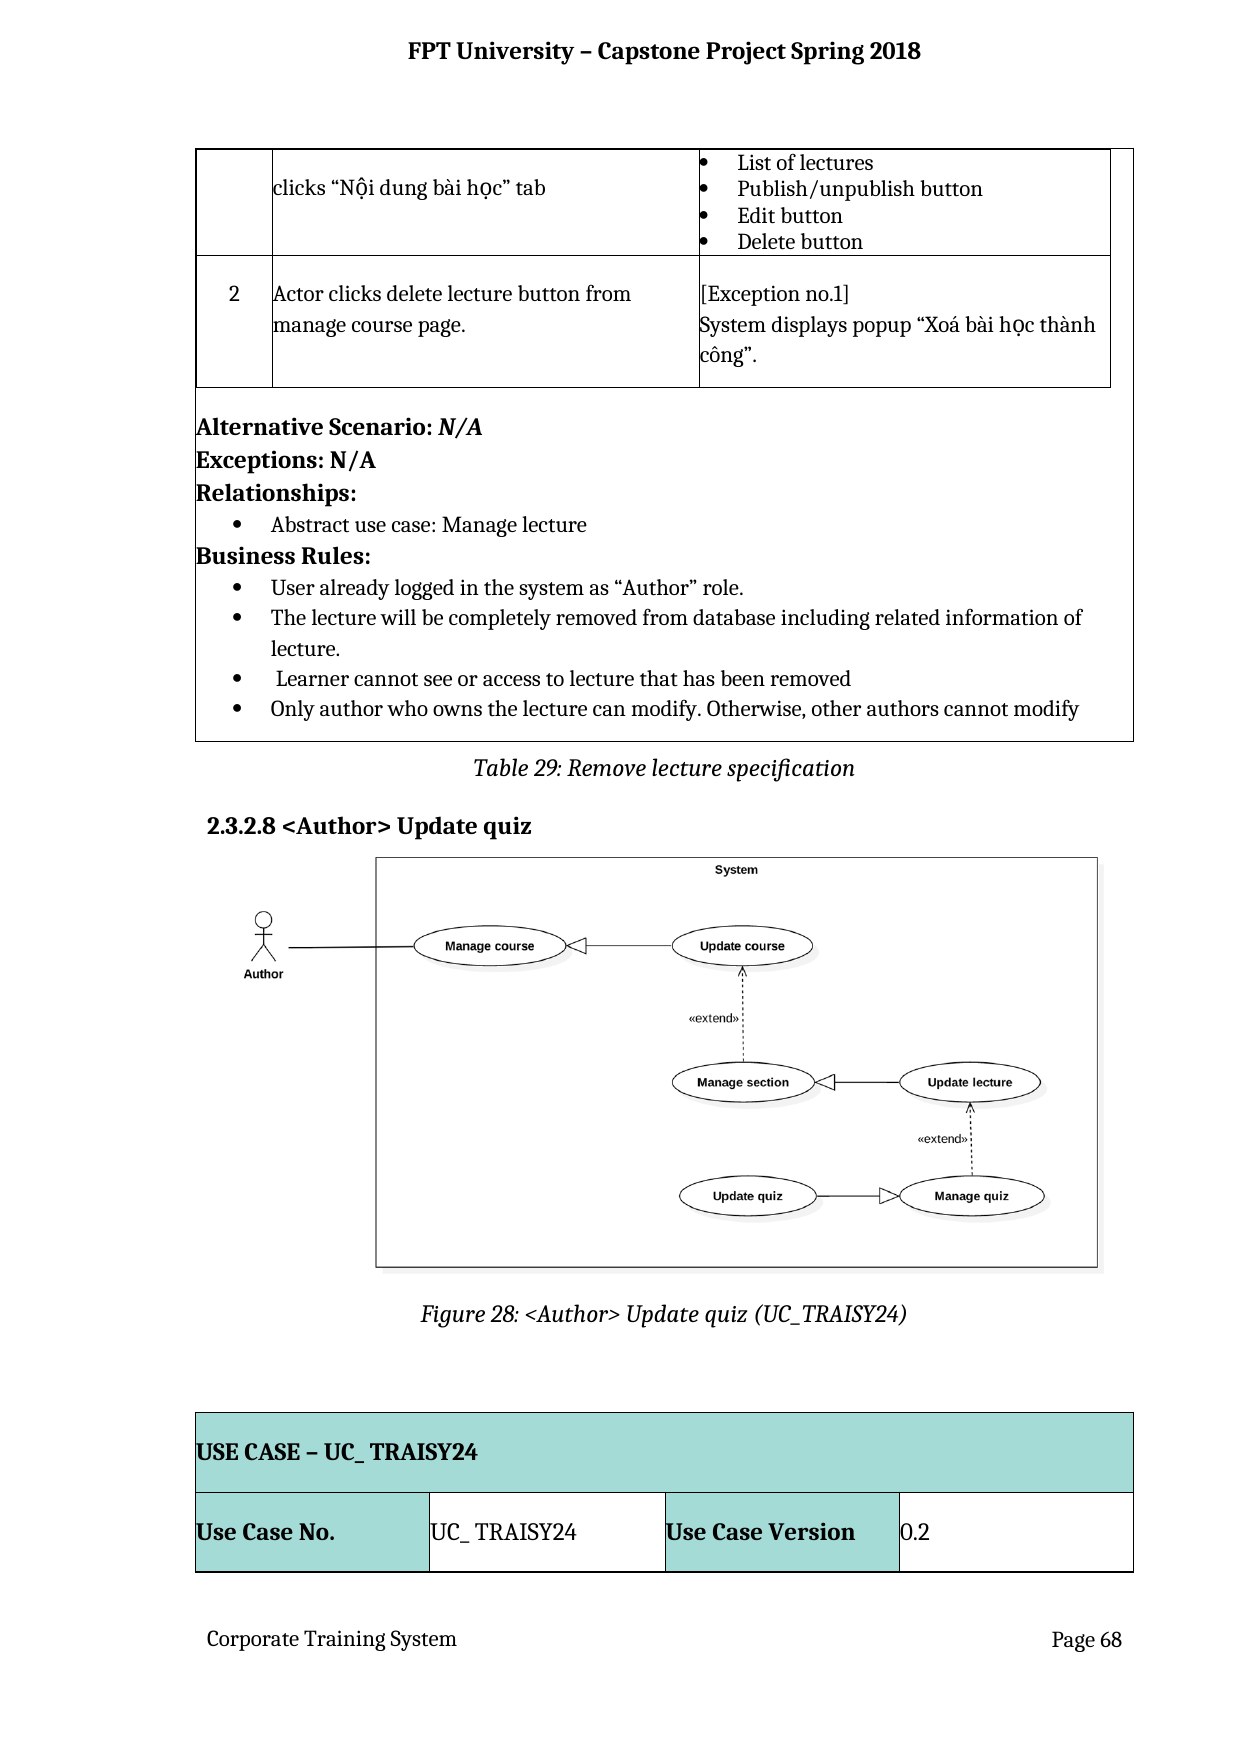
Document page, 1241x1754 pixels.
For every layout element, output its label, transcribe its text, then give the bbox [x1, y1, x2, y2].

list Table : Remove lecture specification [207, 754, 1122, 783]
table_cell UC_ TRAISY24 [430, 1493, 665, 1571]
table_header USE CASE – UC_ TRAISY24 [196, 1413, 1133, 1492]
text Figure 28: <Author> Update quiz (UC_TRAISY24) [207, 1300, 1122, 1328]
table_cell Use Case No. [196, 1493, 429, 1571]
text 2.3.2.8 <Author> Update quiz [207, 812, 1122, 841]
picture [221, 845, 1108, 1279]
table_cell 0.2 [900, 1493, 1133, 1571]
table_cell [196, 149, 1133, 741]
table_cell Use Case Version [666, 1493, 899, 1571]
